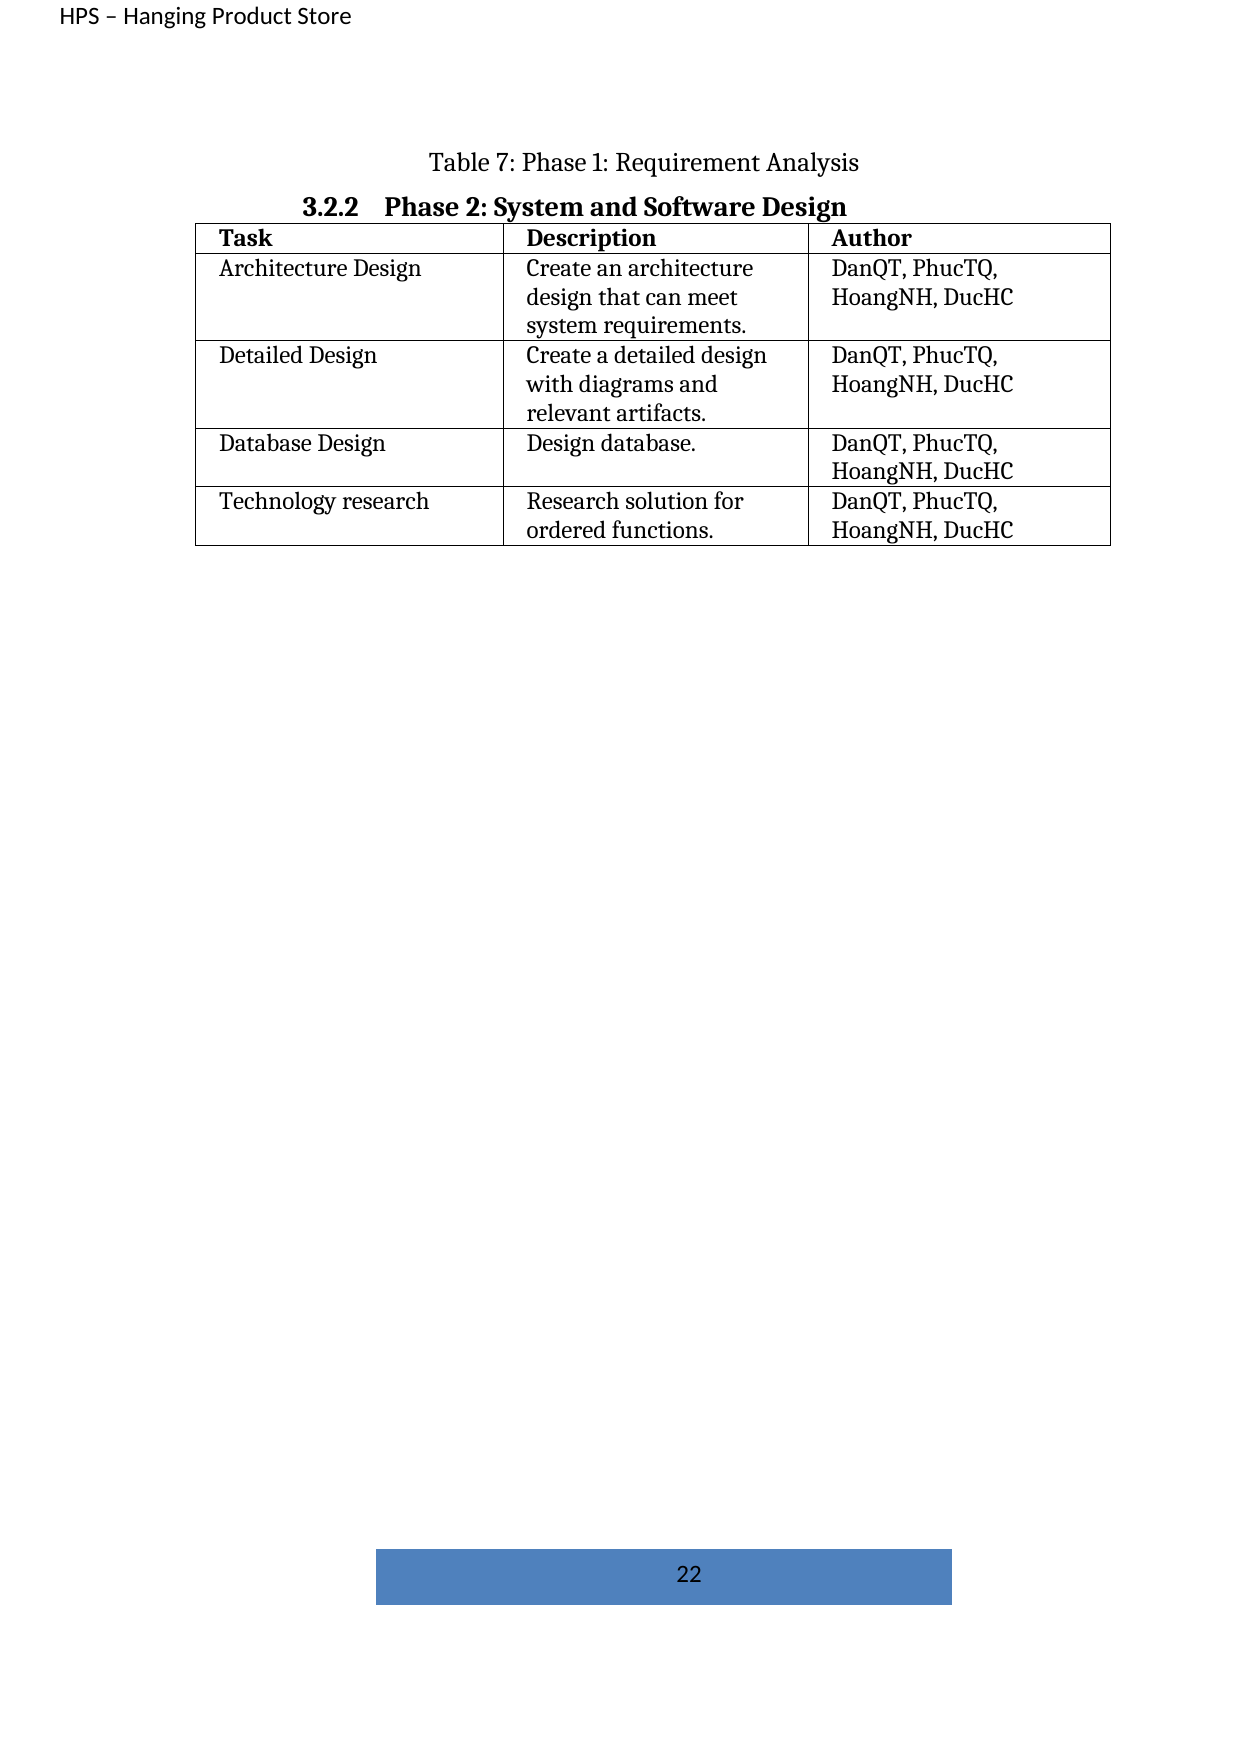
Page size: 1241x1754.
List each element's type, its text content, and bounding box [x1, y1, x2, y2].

table_cell Detailed Design [196, 341, 503, 427]
table_cell Technology research [196, 487, 503, 544]
table_header Task [196, 224, 503, 253]
table_cell Design database. [504, 429, 808, 486]
table_cell DanQT, PhucTQ, HoangNH, DucHC [809, 429, 1110, 486]
table_cell DanQT, PhucTQ, HoangNH, DucHC [809, 254, 1110, 340]
table_cell Create an architecture design that can meet system requirements. [504, 254, 808, 340]
text Table : Phase 1: Requirement Analysis [428, 147, 1122, 178]
table_header Description [504, 224, 808, 253]
table_cell Architecture Design [196, 254, 503, 340]
subtitle Phase 2: System and Software Design [303, 191, 1122, 223]
table_cell DanQT, PhucTQ, HoangNH, DucHC [809, 341, 1110, 427]
table_header Author [809, 224, 1110, 253]
table_cell DanQT, PhucTQ, HoangNH, DucHC [809, 487, 1110, 544]
table_cell Database Design [196, 429, 503, 486]
table_cell Research solution for ordered functions. [504, 487, 808, 544]
table_cell Create a detailed design with diagrams and relevant artifacts. [504, 341, 808, 427]
